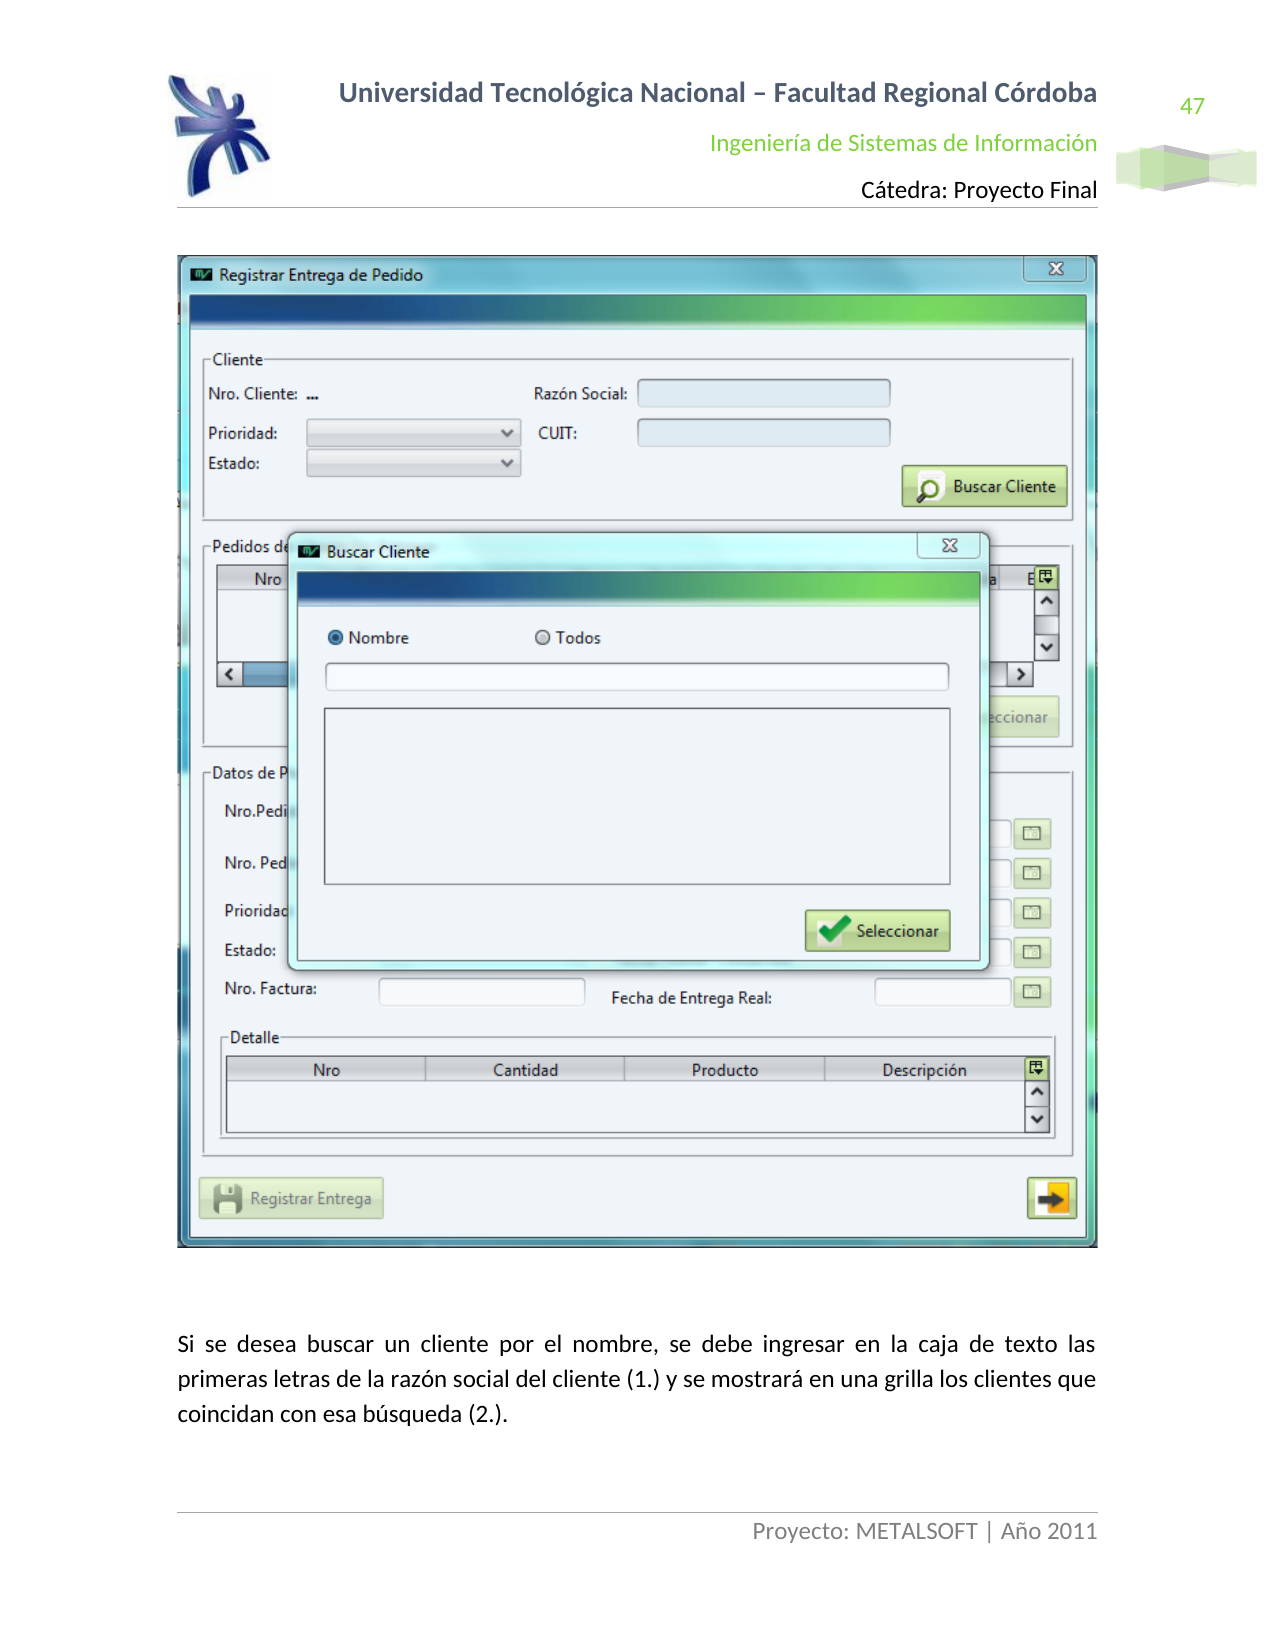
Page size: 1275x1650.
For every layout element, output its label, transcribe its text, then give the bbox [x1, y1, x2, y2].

picture [177, 255, 1098, 1248]
text Si se desea buscar un cliente por el nombre, se debe ingresar en la caja de texto las primeras letras de la razón social del cliente (1.) y se mostrará en una grilla los clientes que coincidan con esa búsqueda (2.). [177, 1328, 1098, 1429]
picture [167, 74, 272, 199]
